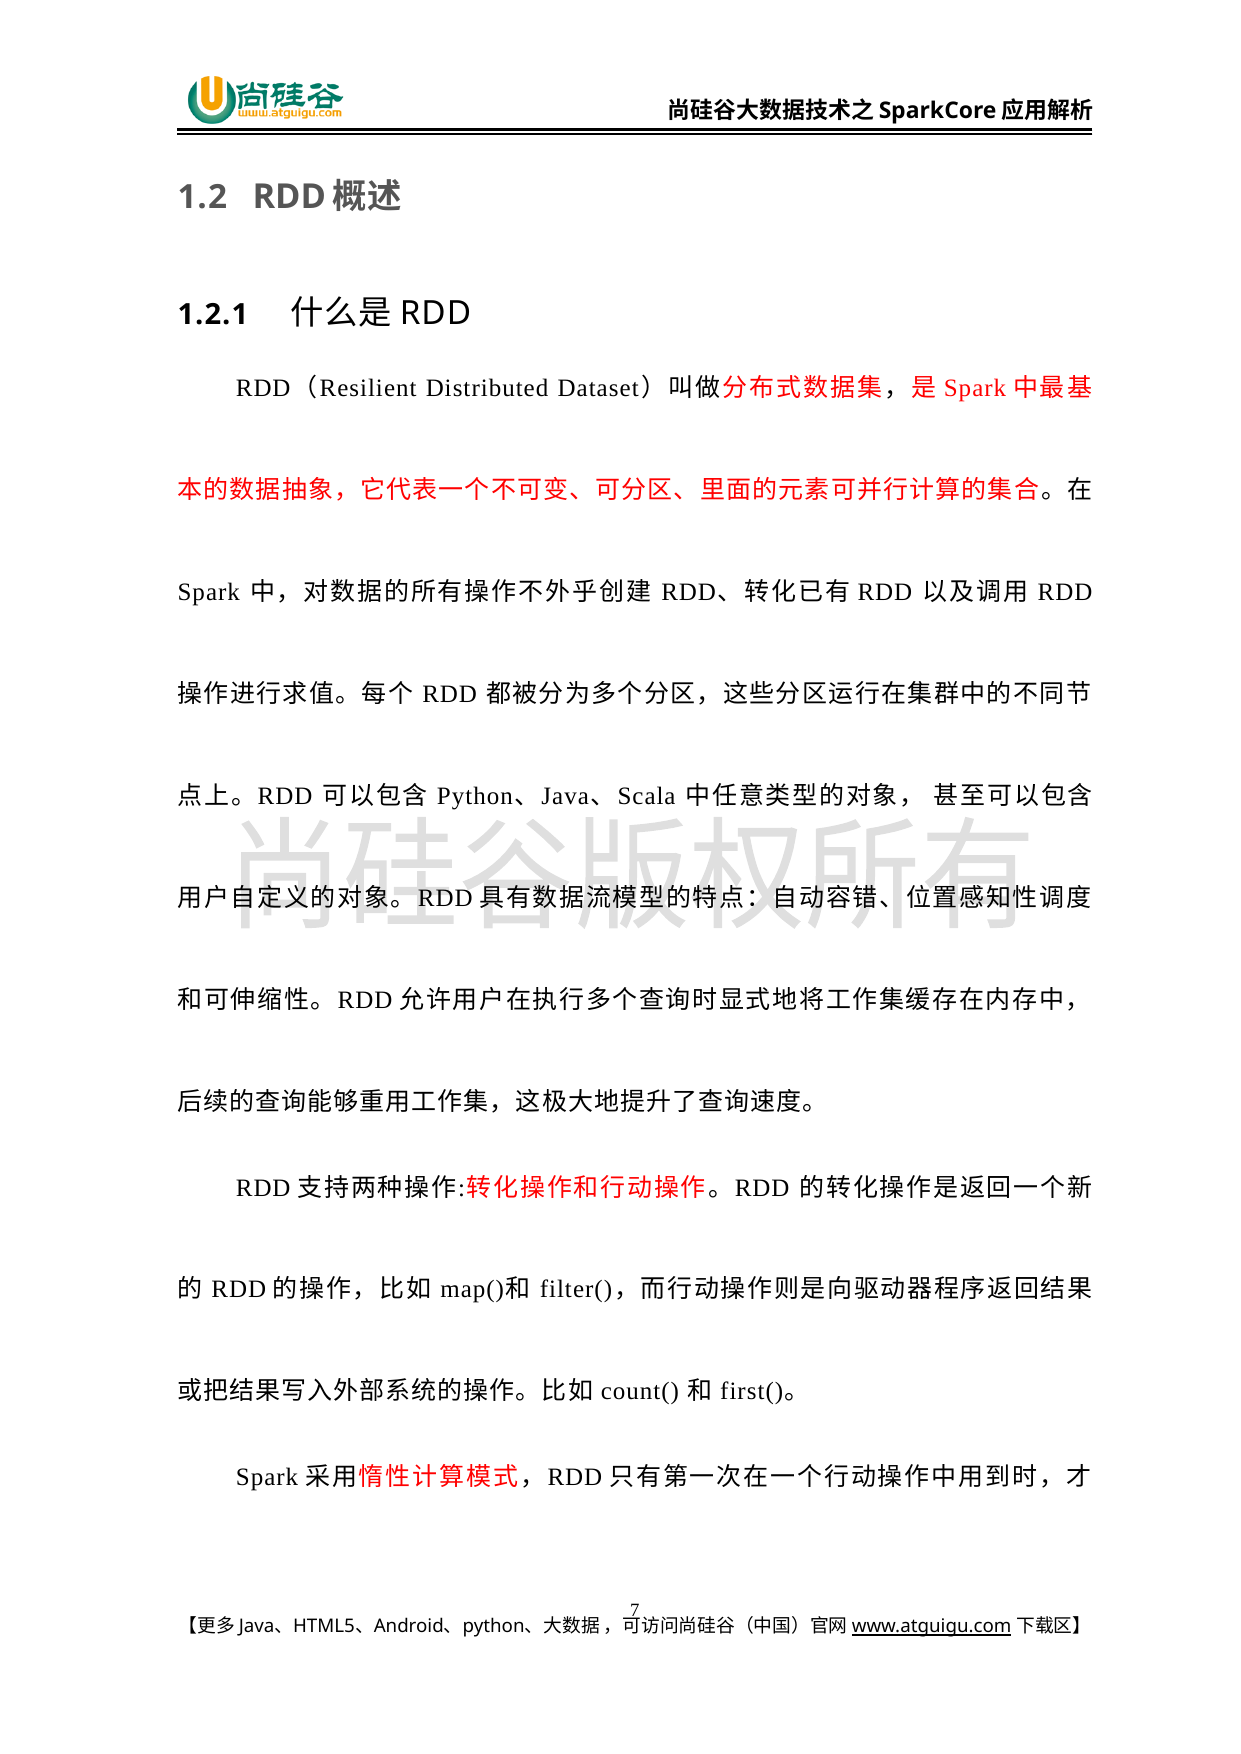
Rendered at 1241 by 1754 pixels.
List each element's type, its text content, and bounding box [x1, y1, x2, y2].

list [177, 1441, 1092, 1509]
subtitle 什么是RDD [177, 276, 1092, 344]
picture [177, 68, 362, 128]
subtitle RDD概述 [177, 160, 1092, 228]
list RDD支持两种操作:转化操作和行动操作。RDD 的转化操作是返回一个新的 RDD的操作，比如 map()和 filter()，而行动操作则是向驱动器程序返回结果或把结果写入外部系统的操作。比如 count() 和 first()。 [177, 1151, 1092, 1423]
list RDD（Resilient Distributed Dataset）叫做分布式数据集，是Spark中最基本的数据抽象，它代表一个不可变、可分区、里面的元素可并行计算的集合。在 Spark 中，对数据的所有操作不外乎创建 RDD、转化已有RDD 以及调用 RDD 操作进行求值。每个 RDD 都被分为多个分区，这些分区运行在集群中的不同节点上。RDD 可以包含 Python、Java、Scala 中任意类型的对象， 甚至可以包含用户自定义的对象。RDD具有数据流模型的特点：自动容错、位置感知性调度和可伸缩性。RDD允许用户在执行多个查询时显式地将工作集缓存在内存中，后续的查询能够重用工作集，这极大地提升了查询速度。 [177, 352, 1092, 1133]
